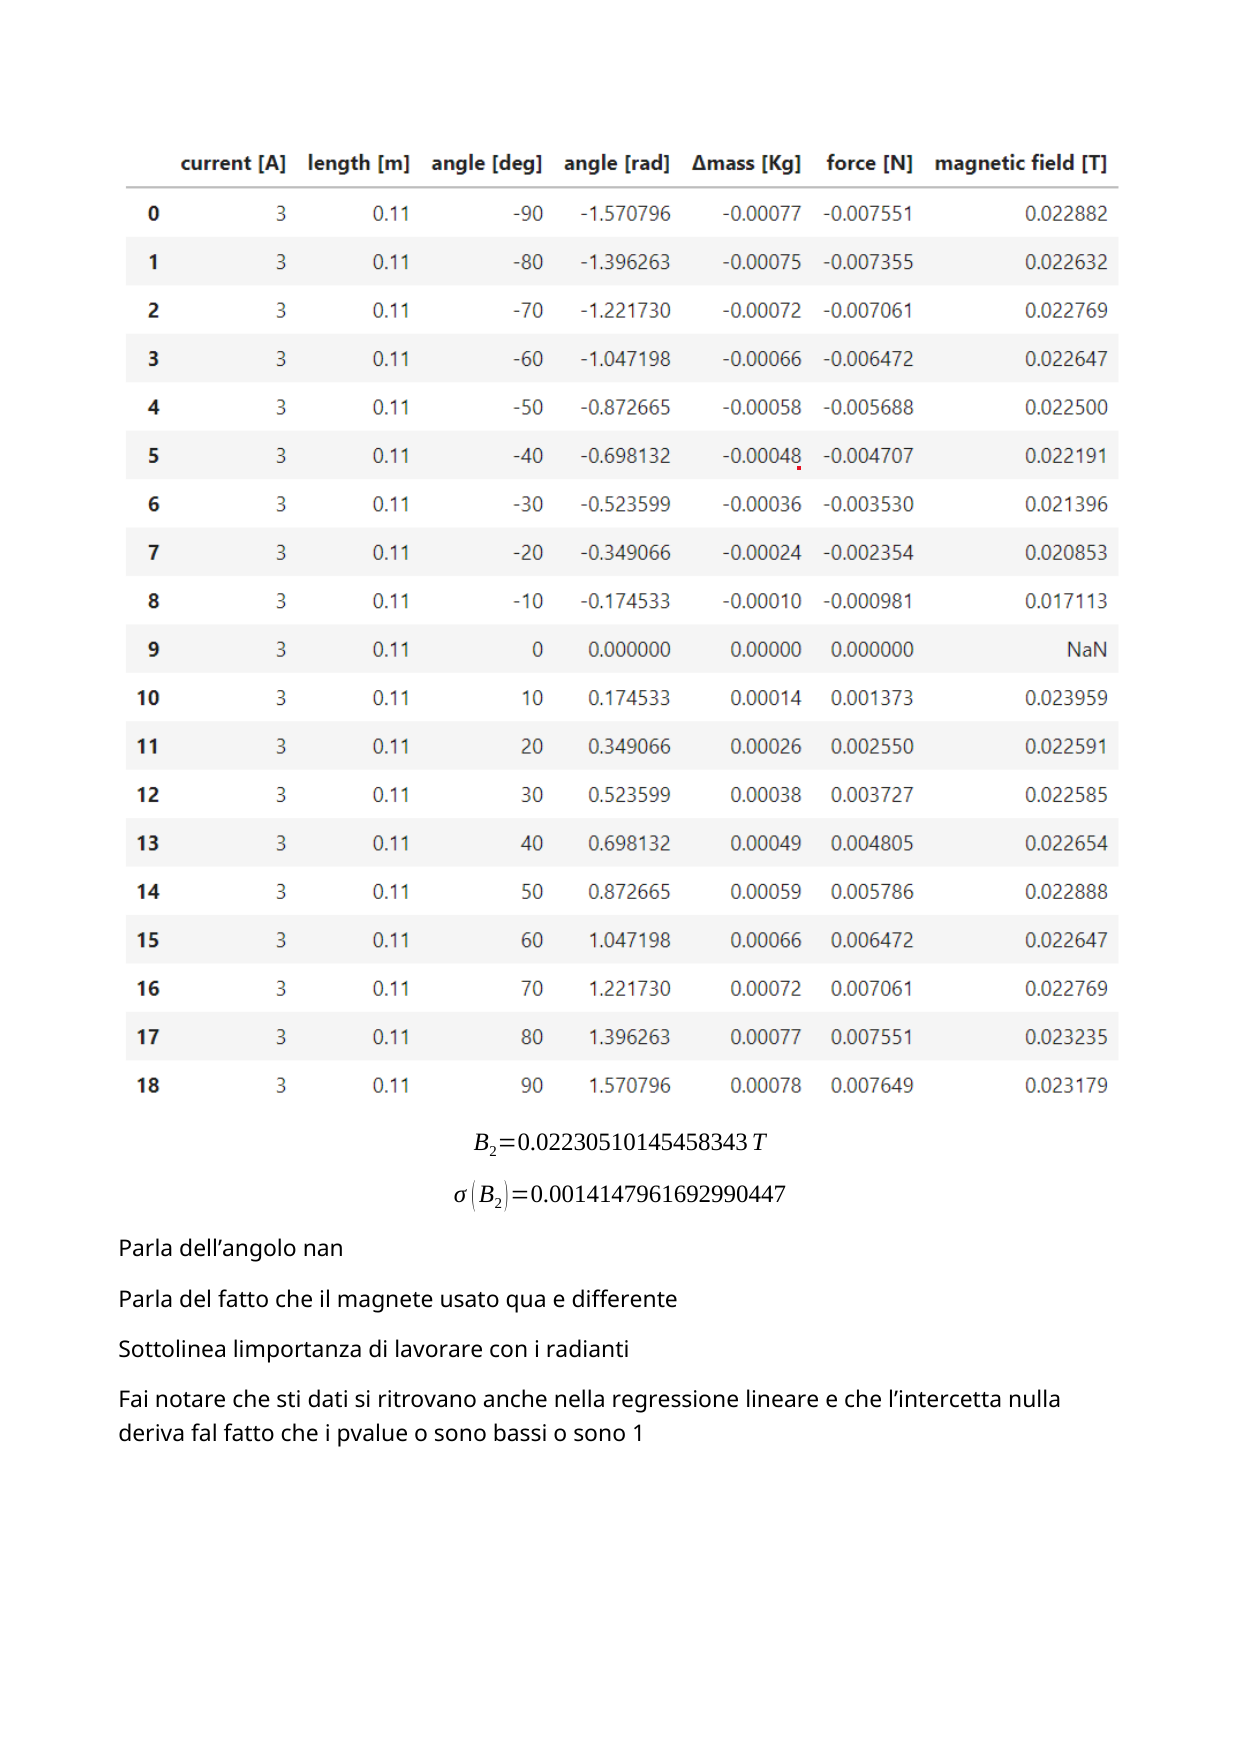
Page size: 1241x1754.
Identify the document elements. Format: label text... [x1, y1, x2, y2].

picture [118, 147, 1122, 1110]
text Fai notare che sti dati si ritrovano anche nella regressione lineare e che l’intercetta nulla deriva fal fatto che i pvalue o sono bassi o sono 1 [118, 1383, 1122, 1448]
text Parla del fatto che il magnete usato qua e differente [118, 1282, 1122, 1314]
text Parla dell’angolo nan [118, 1232, 1122, 1263]
text Sottolinea limportanza di lavorare con i radianti [118, 1333, 1122, 1364]
